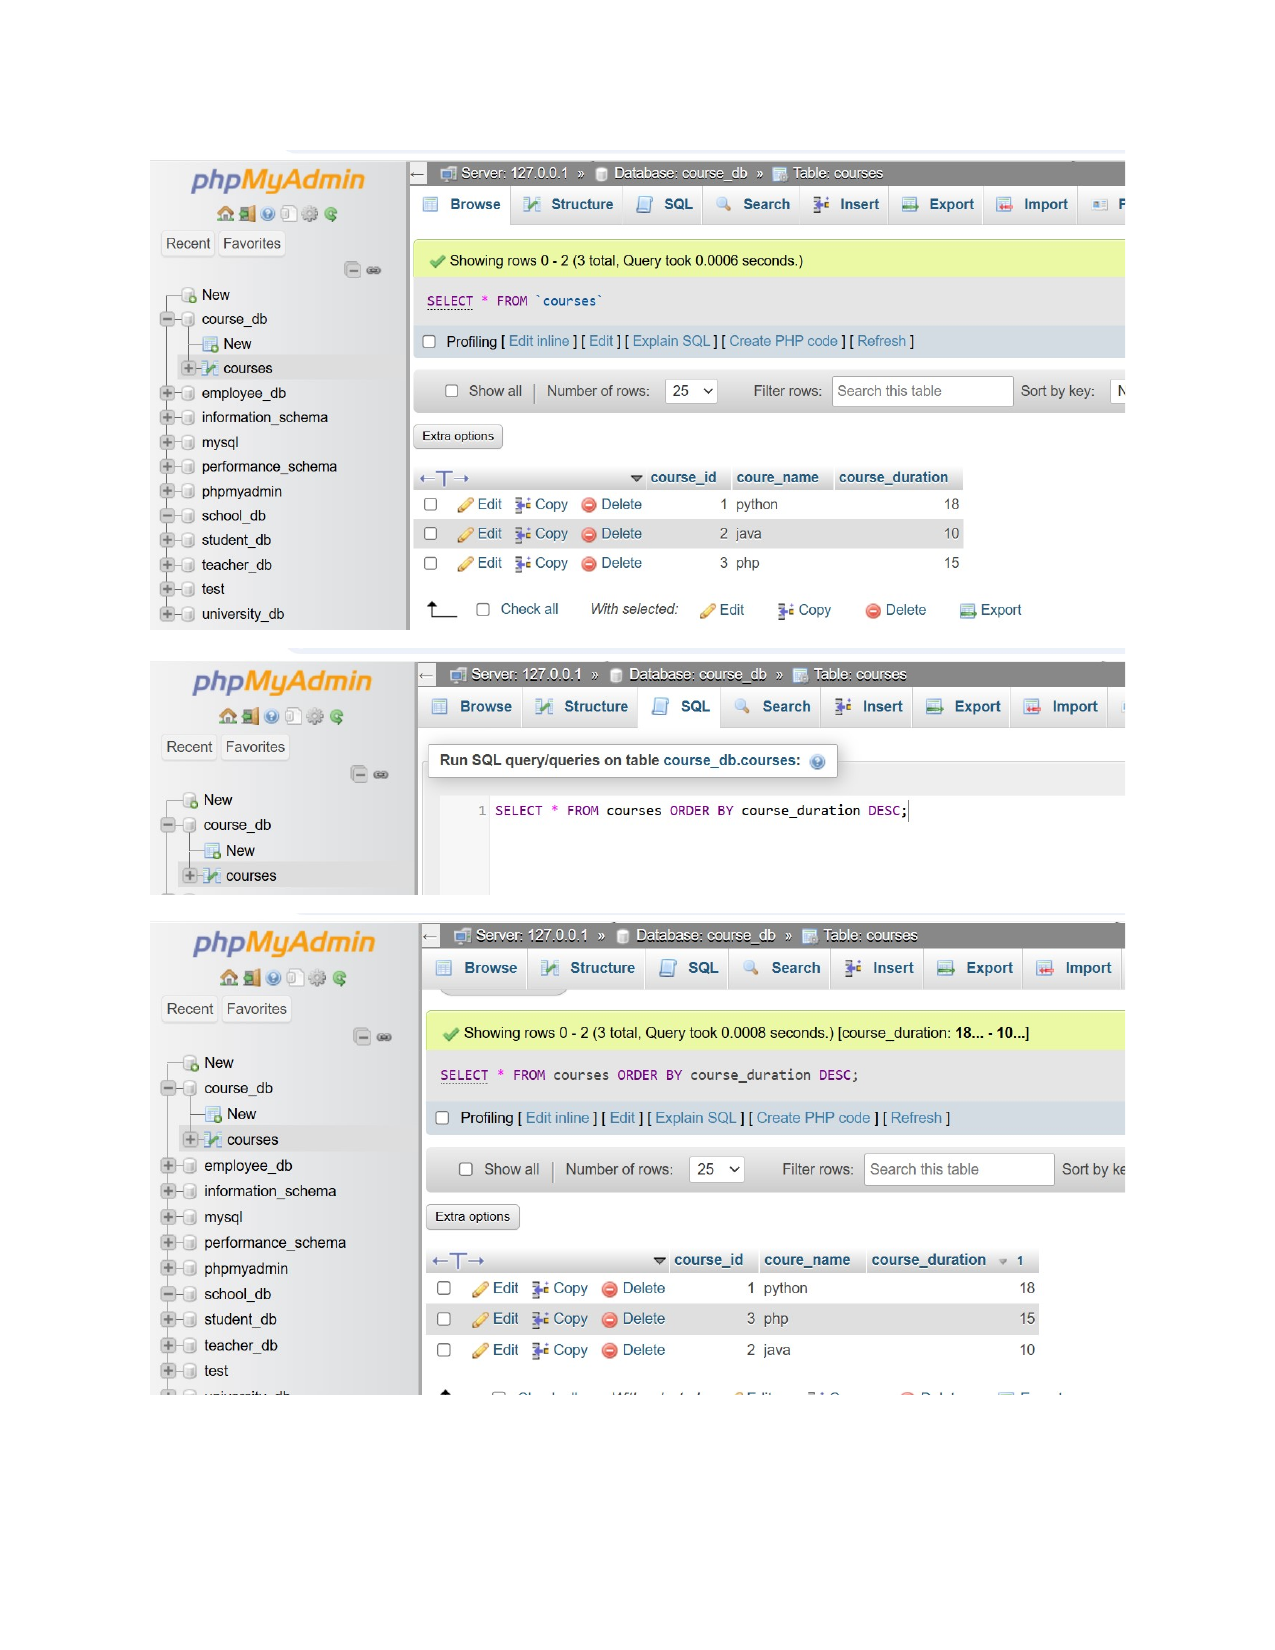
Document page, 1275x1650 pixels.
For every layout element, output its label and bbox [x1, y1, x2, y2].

picture [150, 150, 1125, 630]
picture [150, 913, 1125, 1395]
picture [150, 648, 1125, 895]
